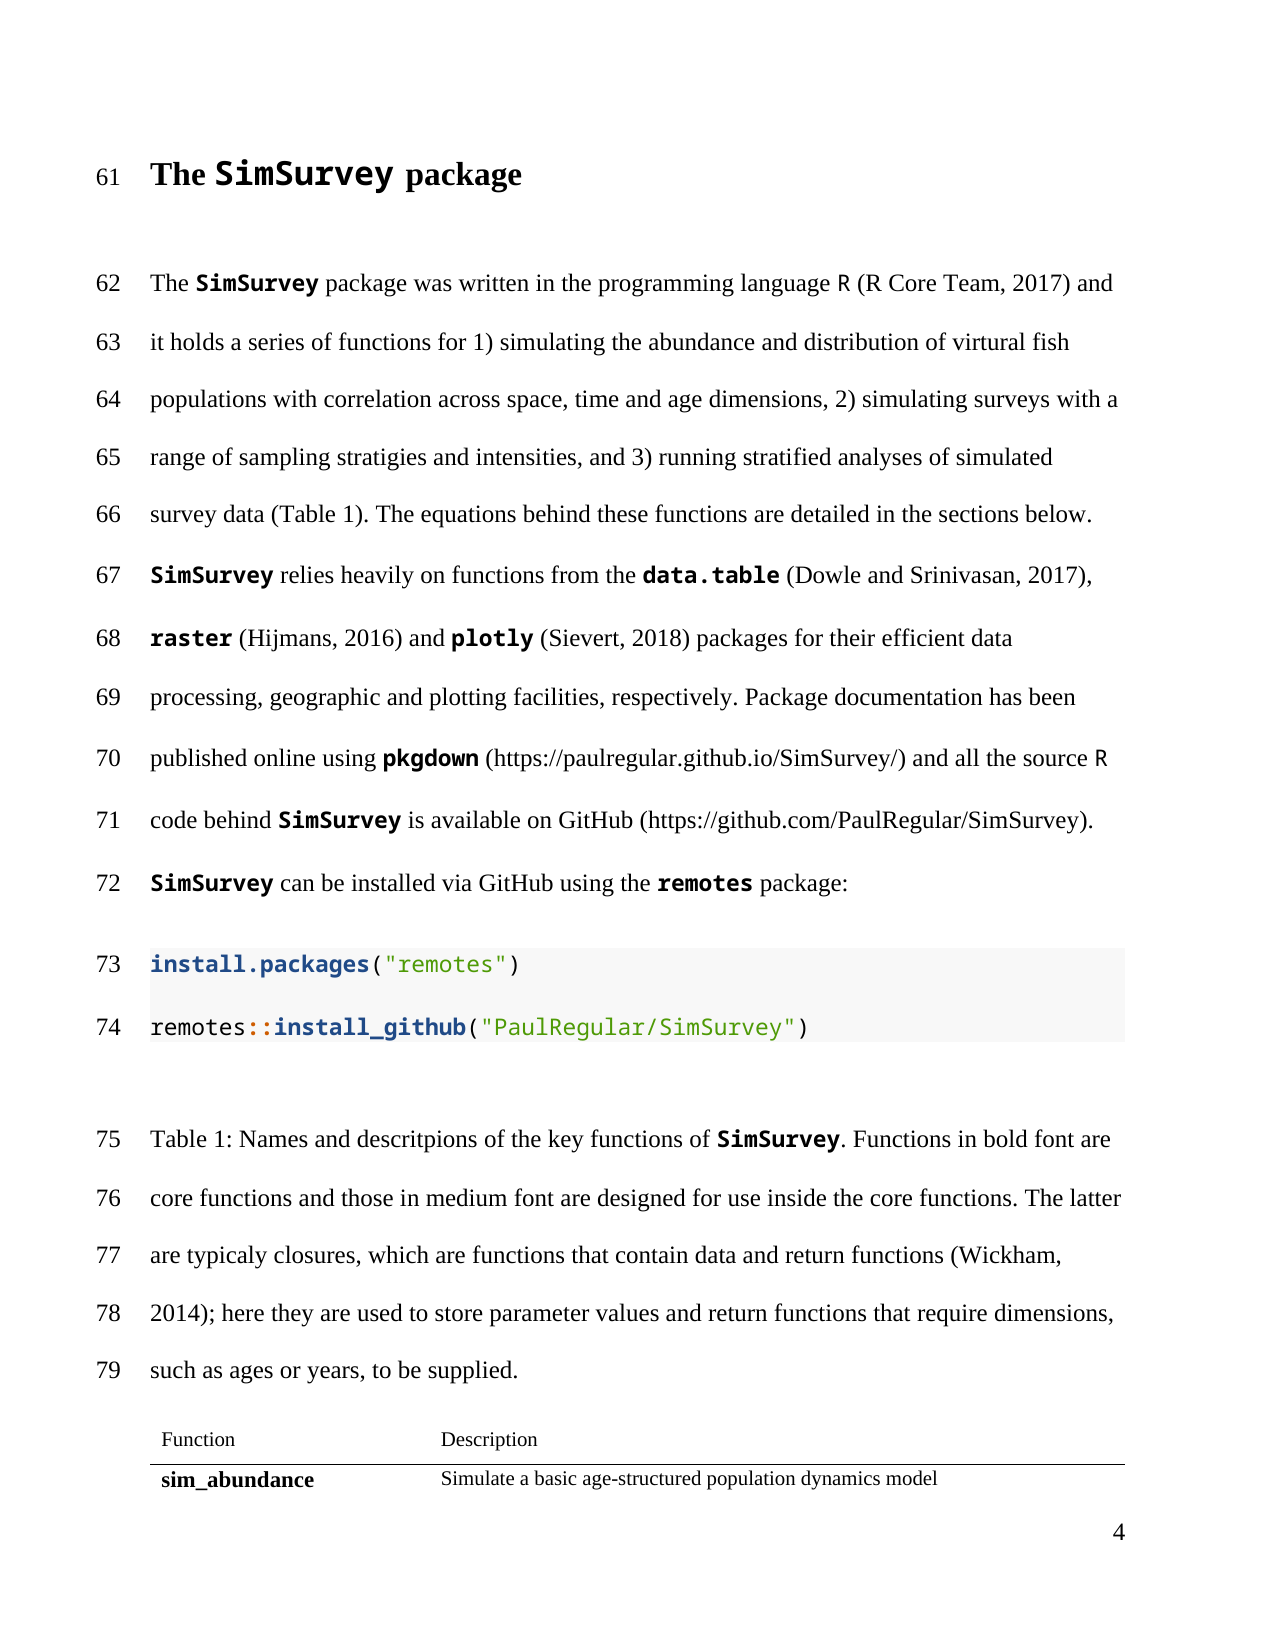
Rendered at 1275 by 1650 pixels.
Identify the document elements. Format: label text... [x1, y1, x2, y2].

table_header Function [150, 1426, 429, 1464]
text Table 1: Names and descritpions of the key functions of SimSurvey. Functions in bold font are core functions and those in medium font are designed for use inside the core functions. The latter are typicaly closures, which are functions that contain data and return functions (Wickham, 2014); here they are used to store parameter values and return functions that require dimensions, such as ages or years, to be supplied. [150, 1123, 1125, 1384]
text install.packages("remotes") remotes::install_github("PaulRegular/SimSurvey") [150, 948, 1125, 1042]
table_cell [429, 1465, 1125, 1493]
subtitle The SimSurvey package [150, 150, 1125, 195]
table_header Description [429, 1426, 1125, 1464]
table_cell sim_abundance [150, 1465, 429, 1493]
text The SimSurvey package was written in the programming language R (R Core Team, 2017) and it holds a series of functions for 1) simulating the abundance and distribution of virtural fish populations with correlation across space, time and age dimensions, 2) simulating surveys with a range of sampling stratigies and intensities, and 3) running stratified analyses of simulated survey data (Table 1). The equations behind these functions are detailed in the sections below. SimSurvey relies heavily on functions from the data.table (Dowle and Srinivasan, 2017), raster (Hijmans, 2016) and plotly (Sievert, 2018) packages for their efficient data processing, geographic and plotting facilities, respectively. Package documentation has been published online using pkgdown (https://paulregular.github.io/SimSurvey/) and all the source R code behind SimSurvey is available on GitHub (https://github.com/PaulRegular/SimSurvey). SimSurvey can be installed via GitHub using the remotes package: [150, 267, 1125, 898]
